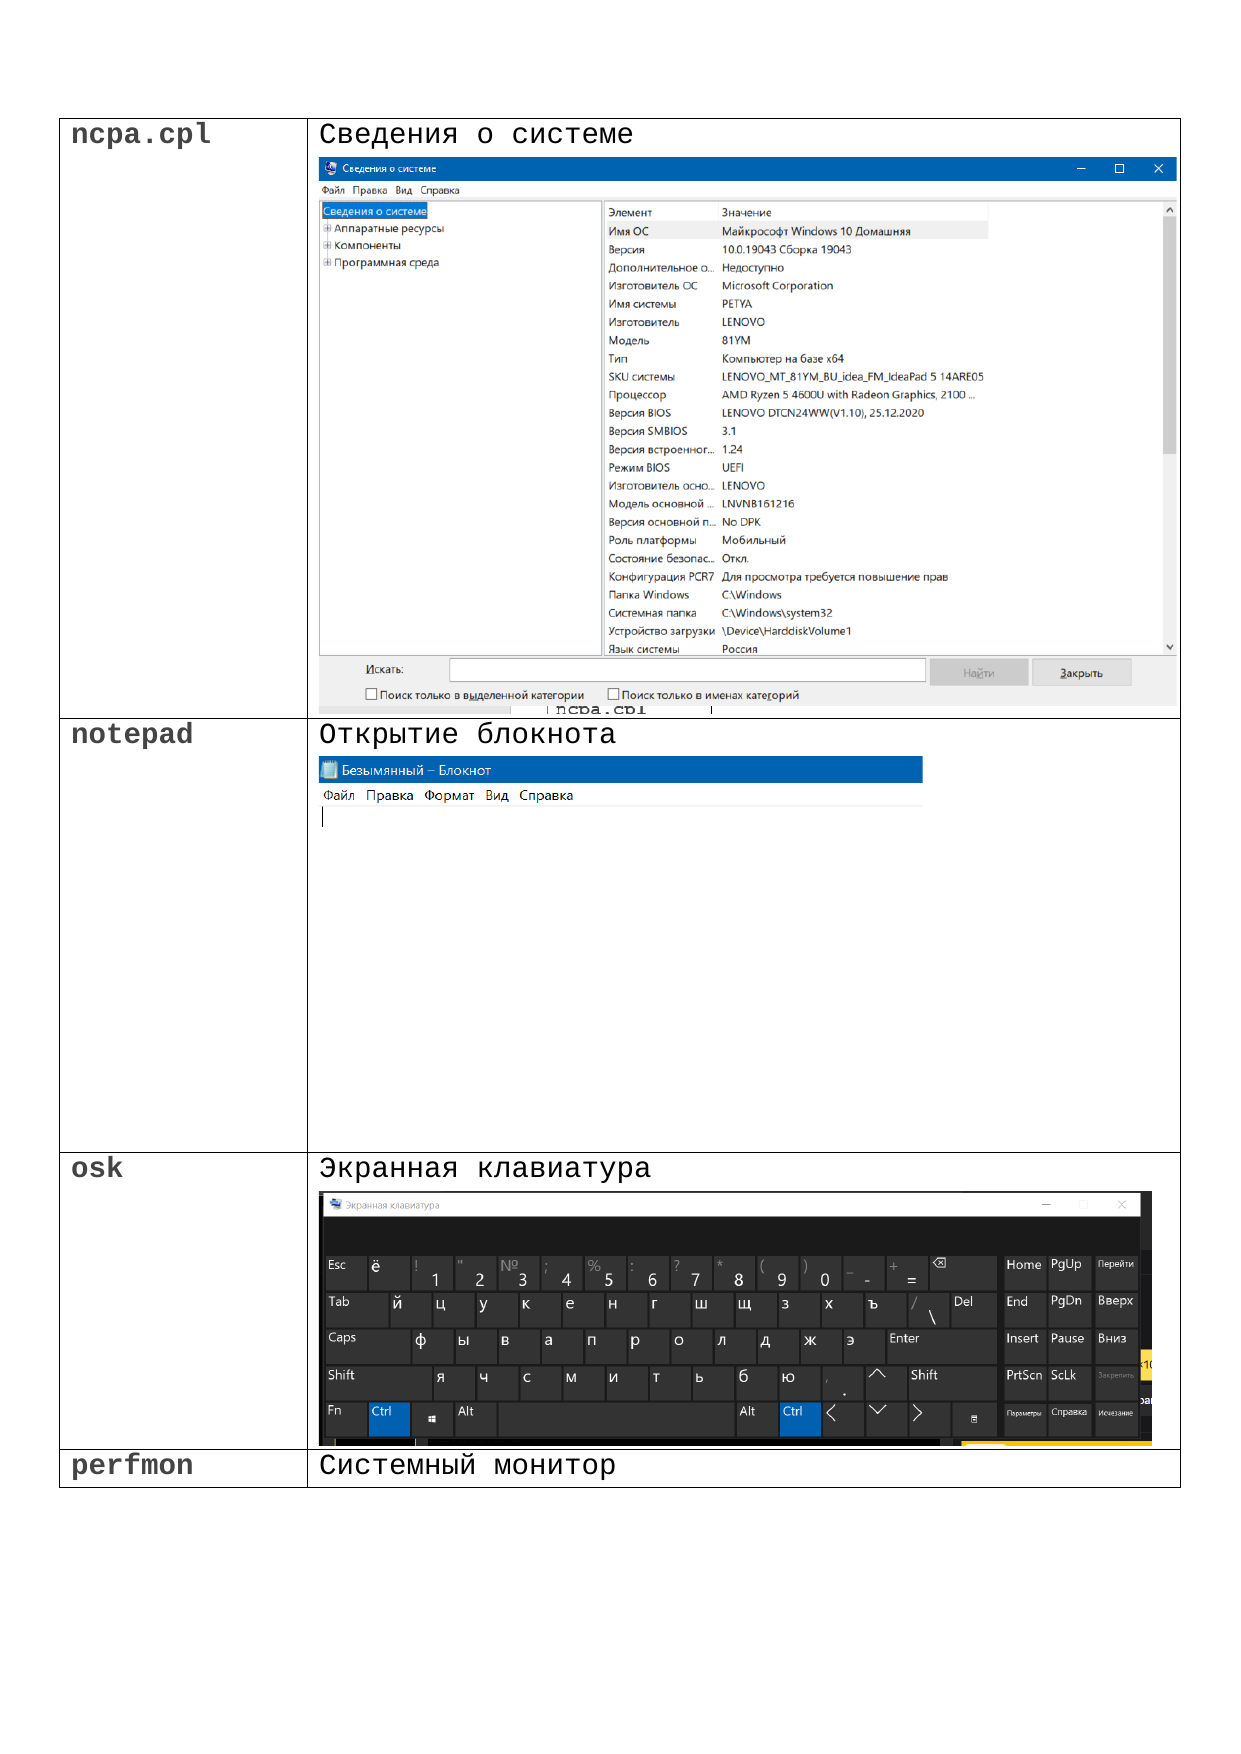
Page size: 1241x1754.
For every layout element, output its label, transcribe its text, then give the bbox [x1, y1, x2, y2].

table_cell Системный монитор [308, 1450, 1180, 1487]
table_cell Экранная клавиатура [308, 1153, 1180, 1449]
table_cell Сведения о системе [308, 119, 1180, 718]
table_cell ncpa.cpl [60, 119, 307, 718]
table_cell perfmon [60, 1450, 307, 1487]
table_cell Открытие блокнота [308, 719, 1180, 1152]
picture [318, 157, 1177, 714]
table_cell osk [60, 1153, 307, 1449]
table_cell notepad [60, 719, 307, 1152]
picture [318, 756, 923, 1149]
picture [318, 1191, 1152, 1446]
